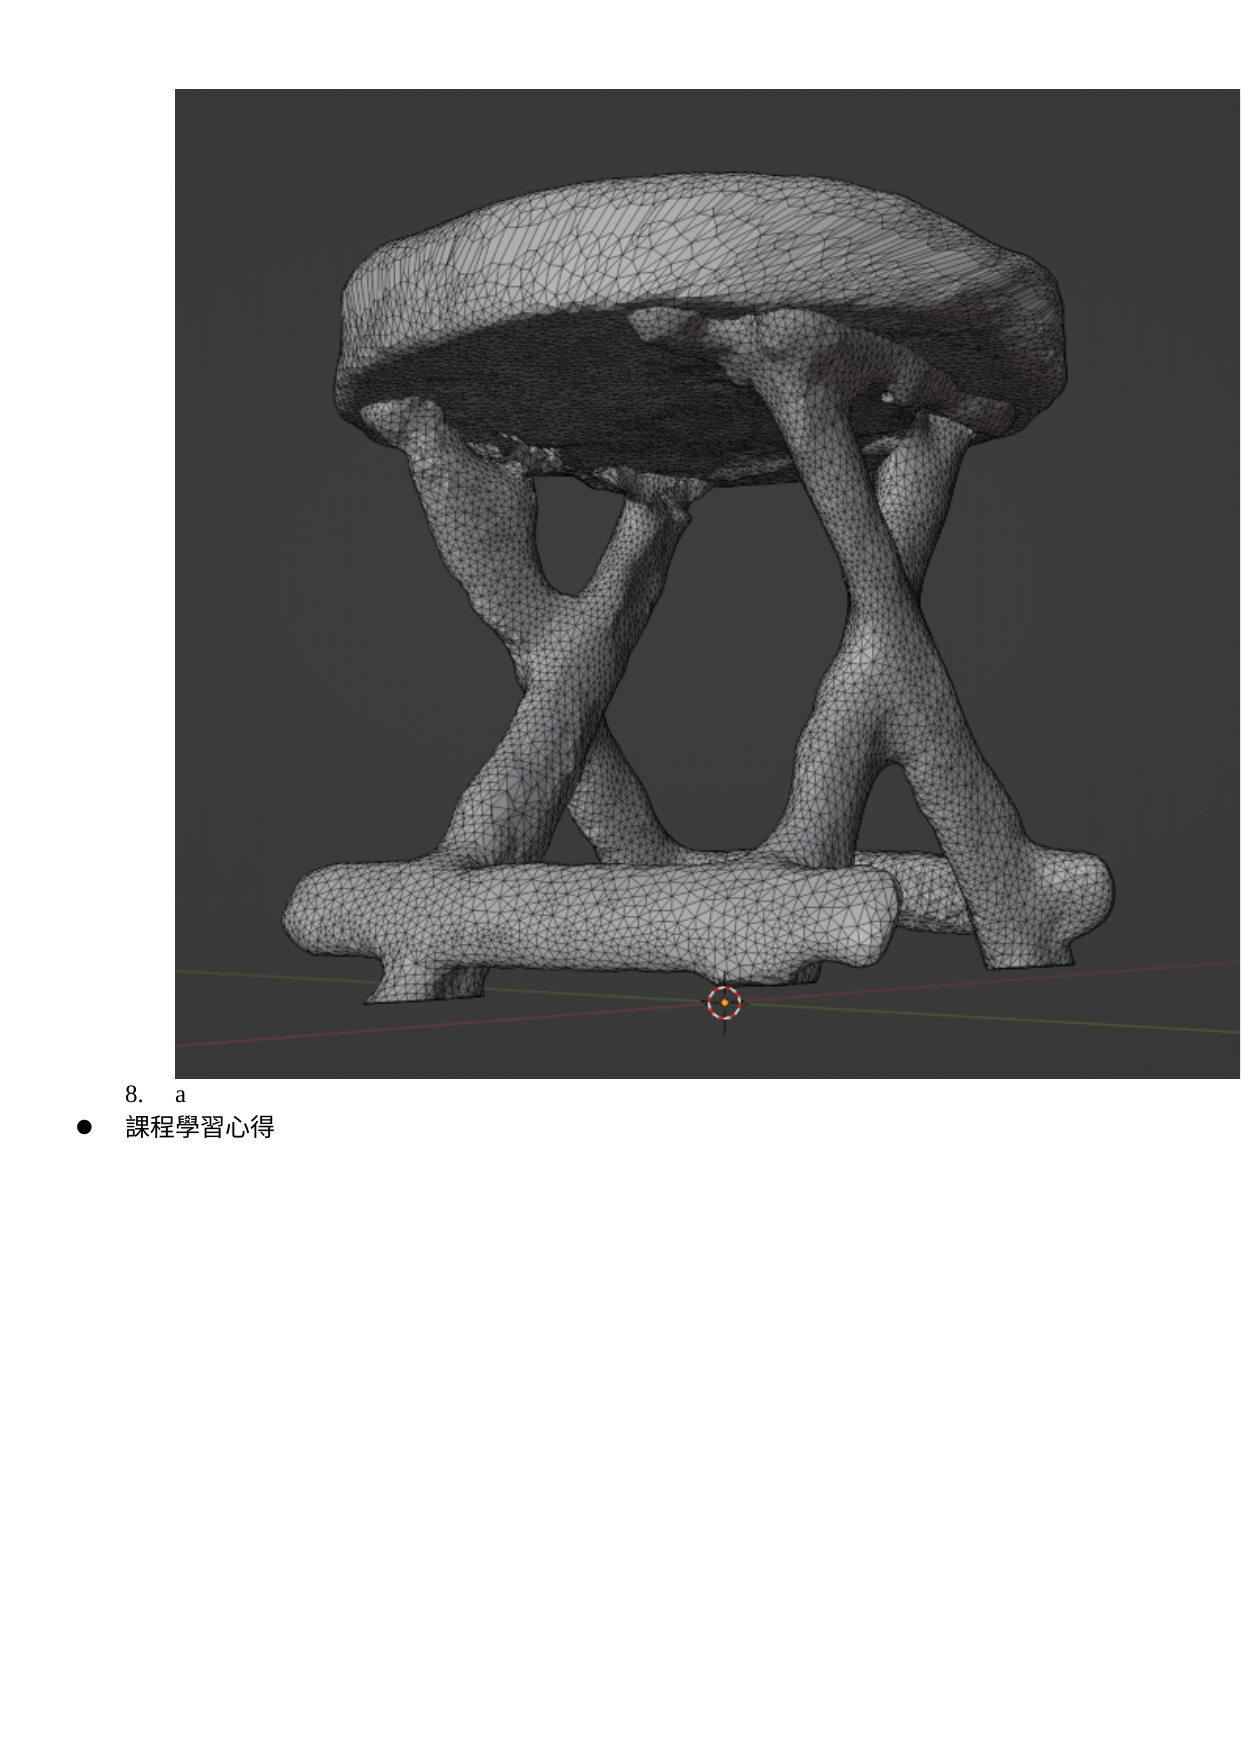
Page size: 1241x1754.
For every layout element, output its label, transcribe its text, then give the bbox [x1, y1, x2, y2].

picture [175, 89, 1241, 1079]
list 課程學習心得 [75, 1107, 1165, 1144]
list a [125, 1079, 1165, 1107]
